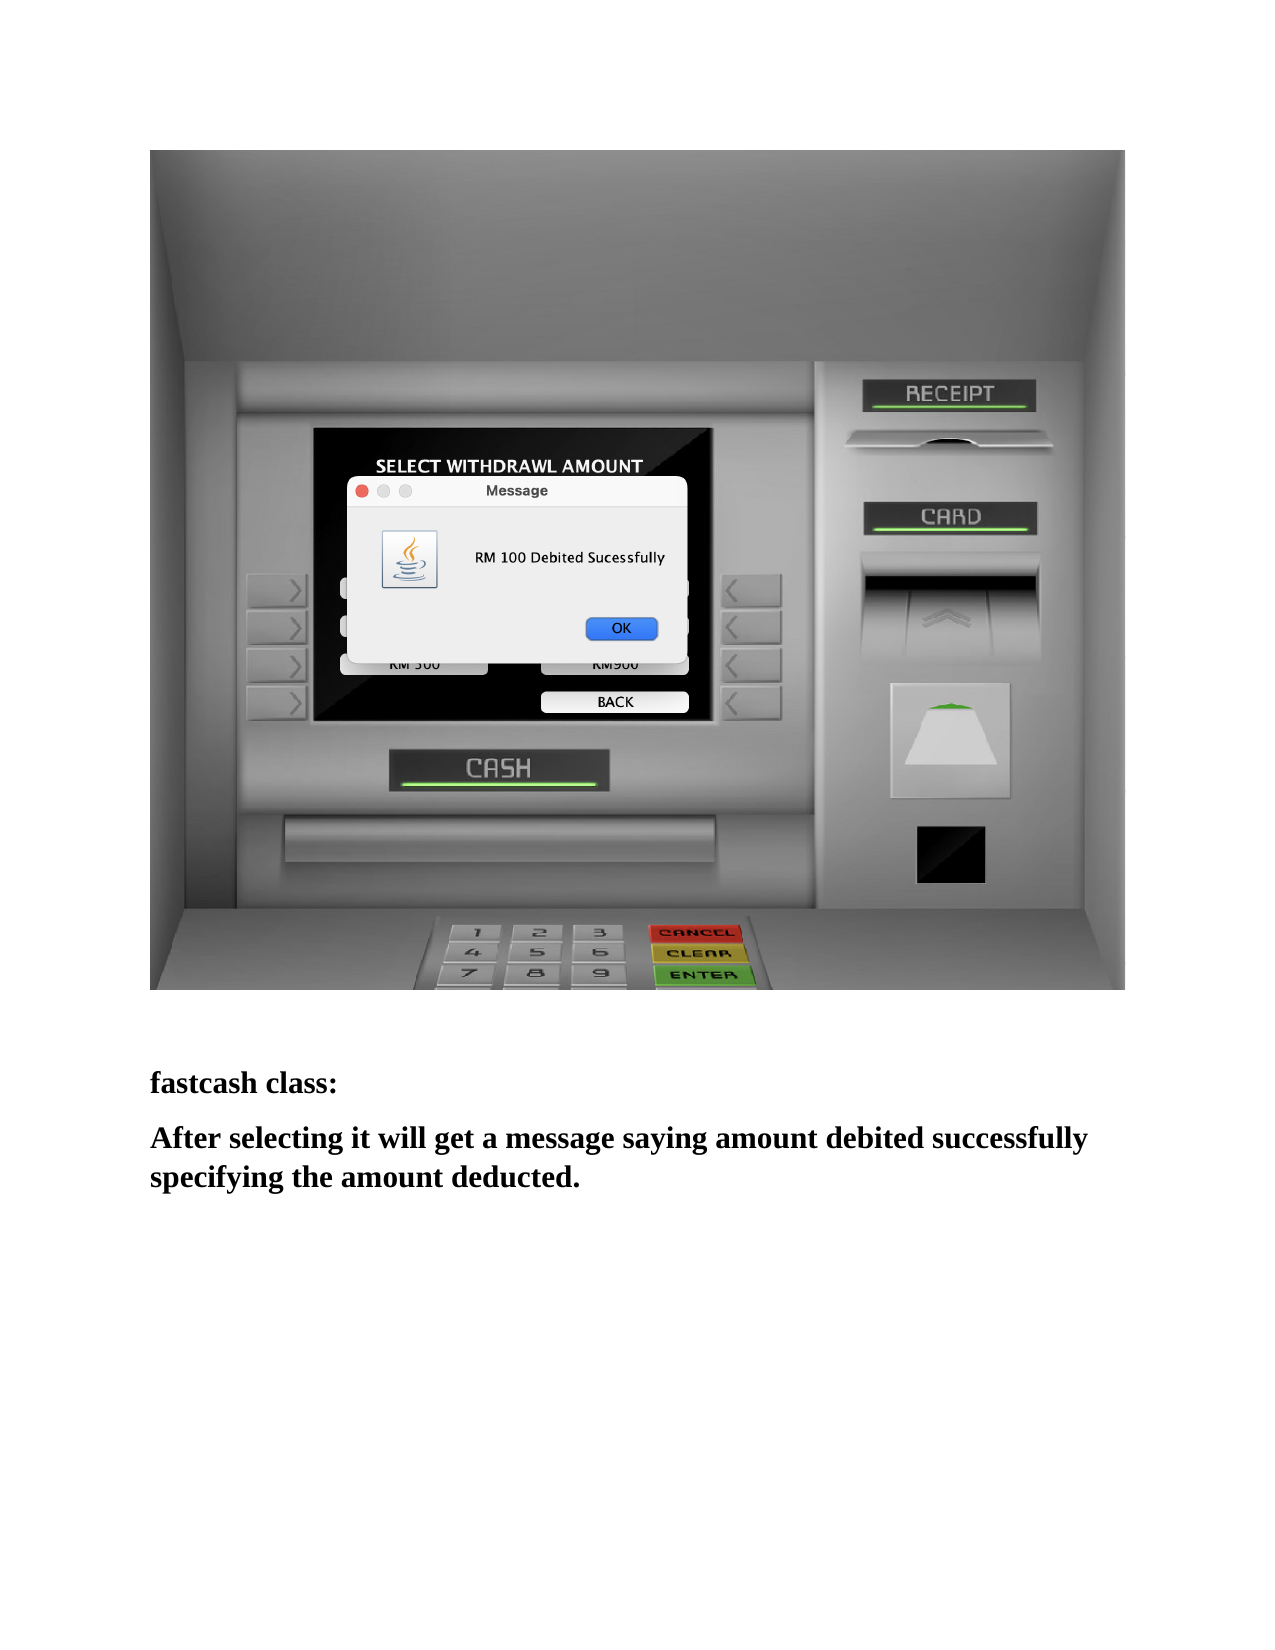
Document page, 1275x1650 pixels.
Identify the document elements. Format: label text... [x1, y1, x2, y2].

text After selecting it will get a message saying amount debited successfully specifying the amount deducted. [150, 1119, 1125, 1194]
picture [150, 150, 1125, 990]
text fastcash class: [150, 1064, 1125, 1100]
